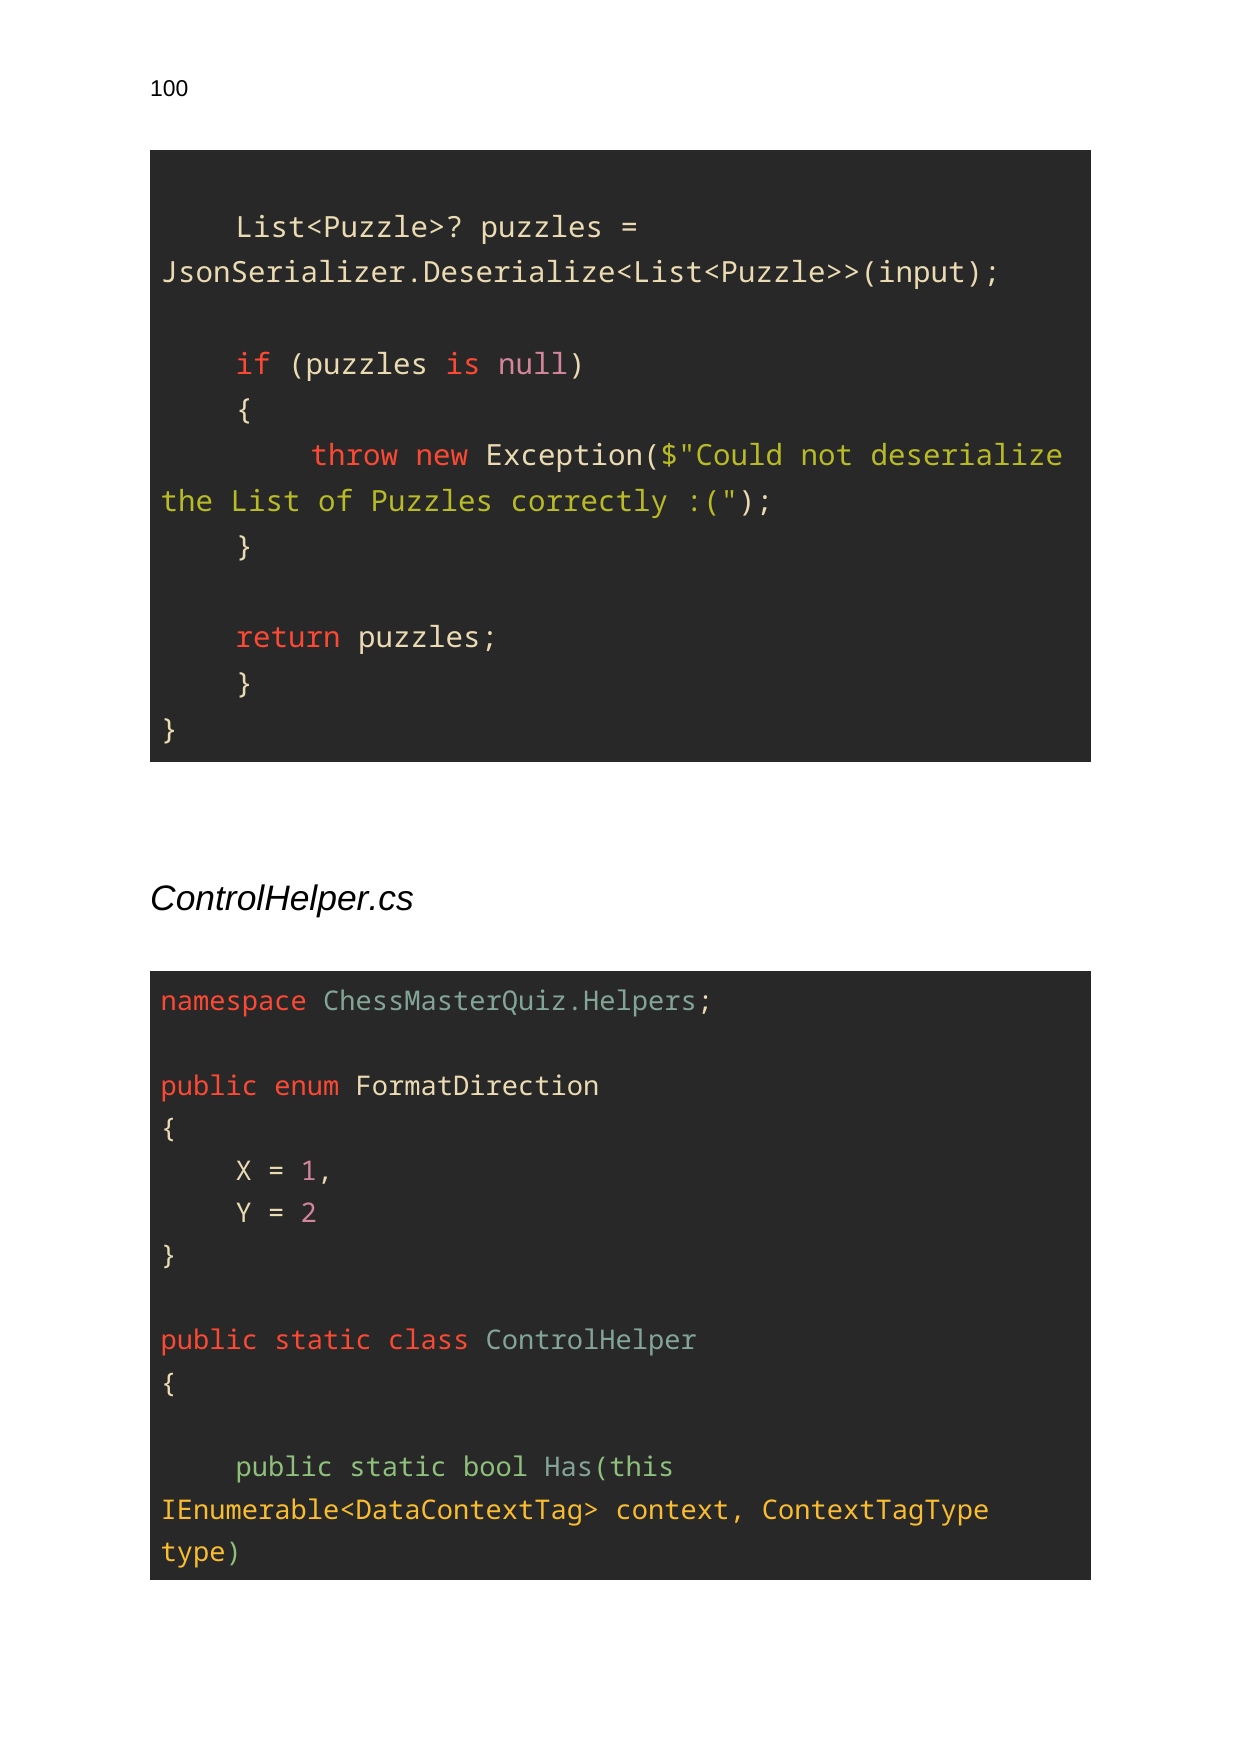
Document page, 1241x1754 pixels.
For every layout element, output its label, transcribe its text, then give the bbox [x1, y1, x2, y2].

text ControlHelper.cs [150, 877, 1090, 918]
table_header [150, 971, 1091, 1580]
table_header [150, 150, 1091, 762]
